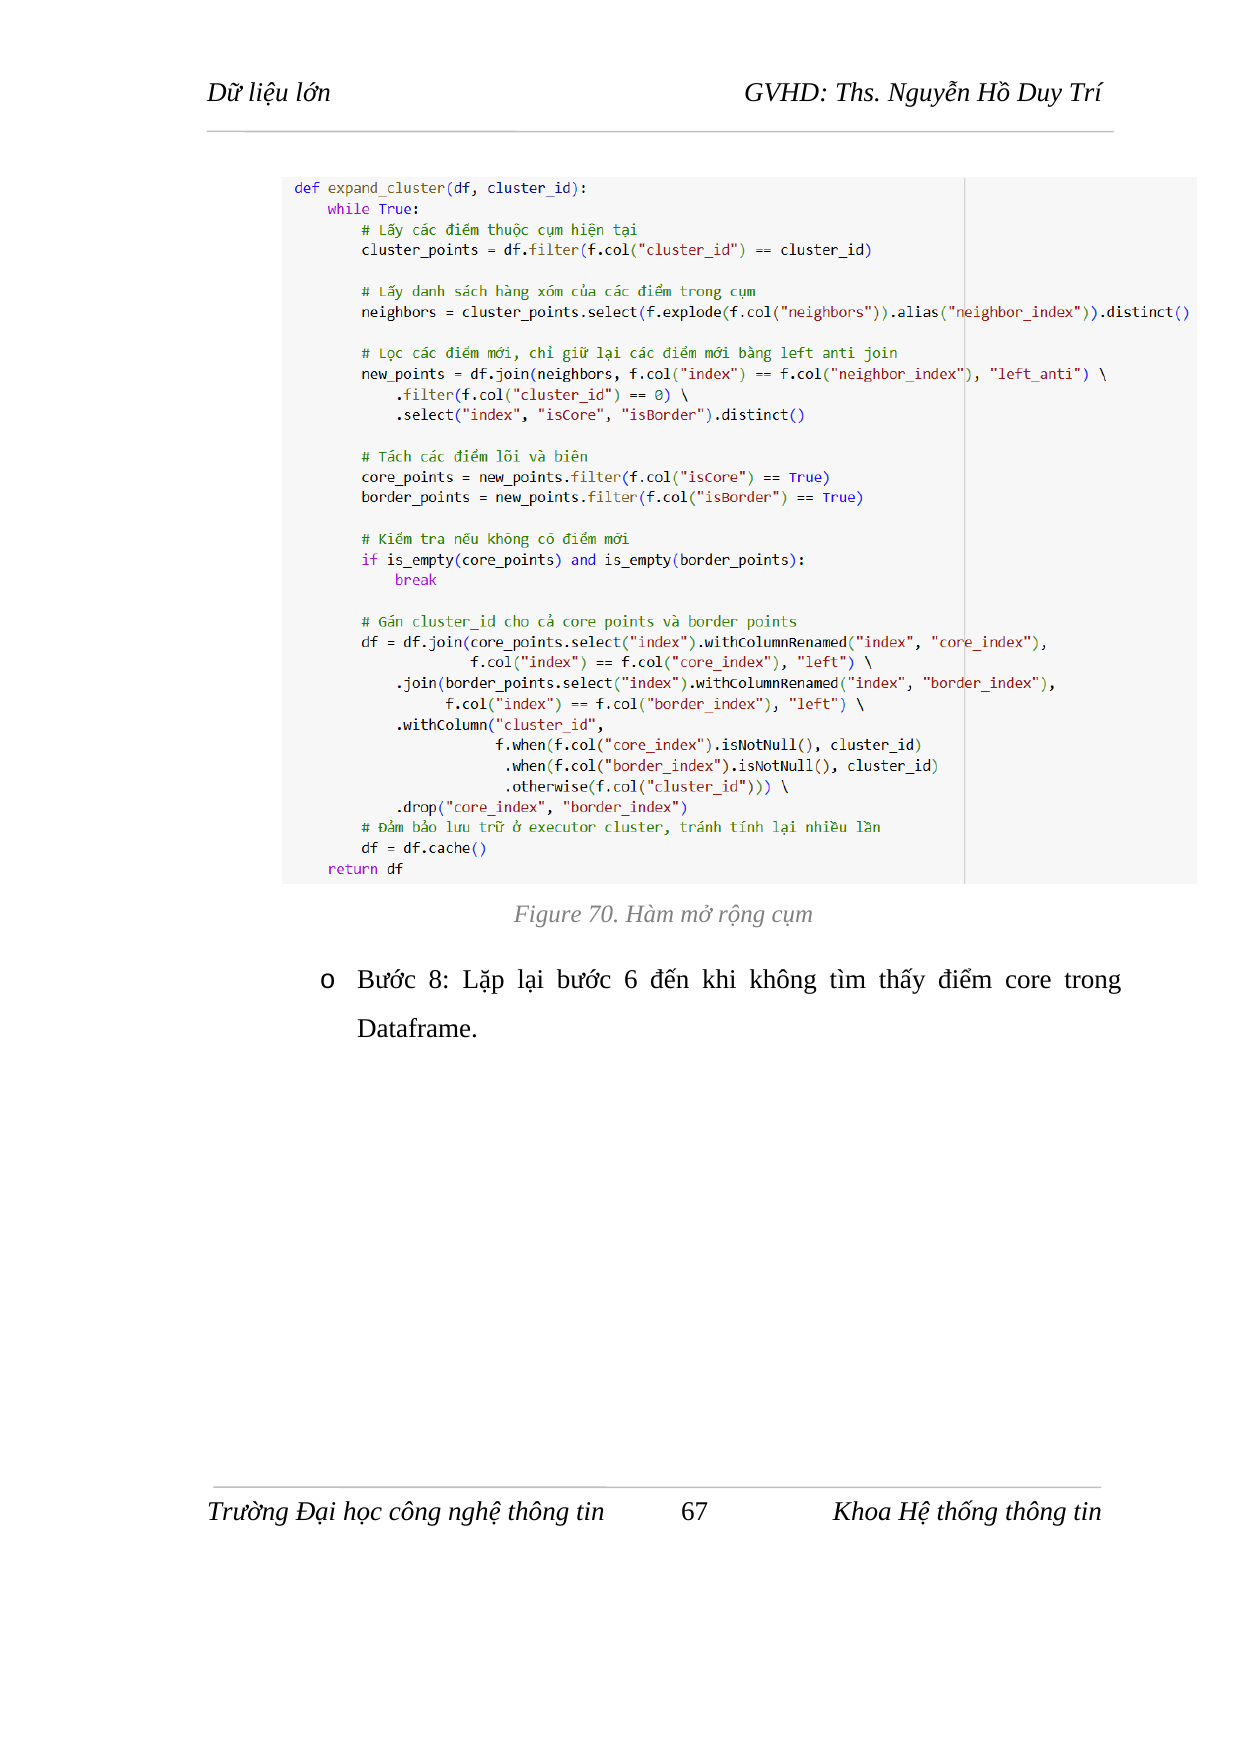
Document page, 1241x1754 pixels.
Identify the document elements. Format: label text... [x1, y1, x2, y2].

list Bước 8: Lặp lại bước 6 đến khi không tìm thấy điểm core trong Dataframe. [319, 963, 1122, 1044]
text Figure 70. Hàm mở rộng cụm [207, 899, 1122, 928]
picture [281, 177, 1198, 884]
